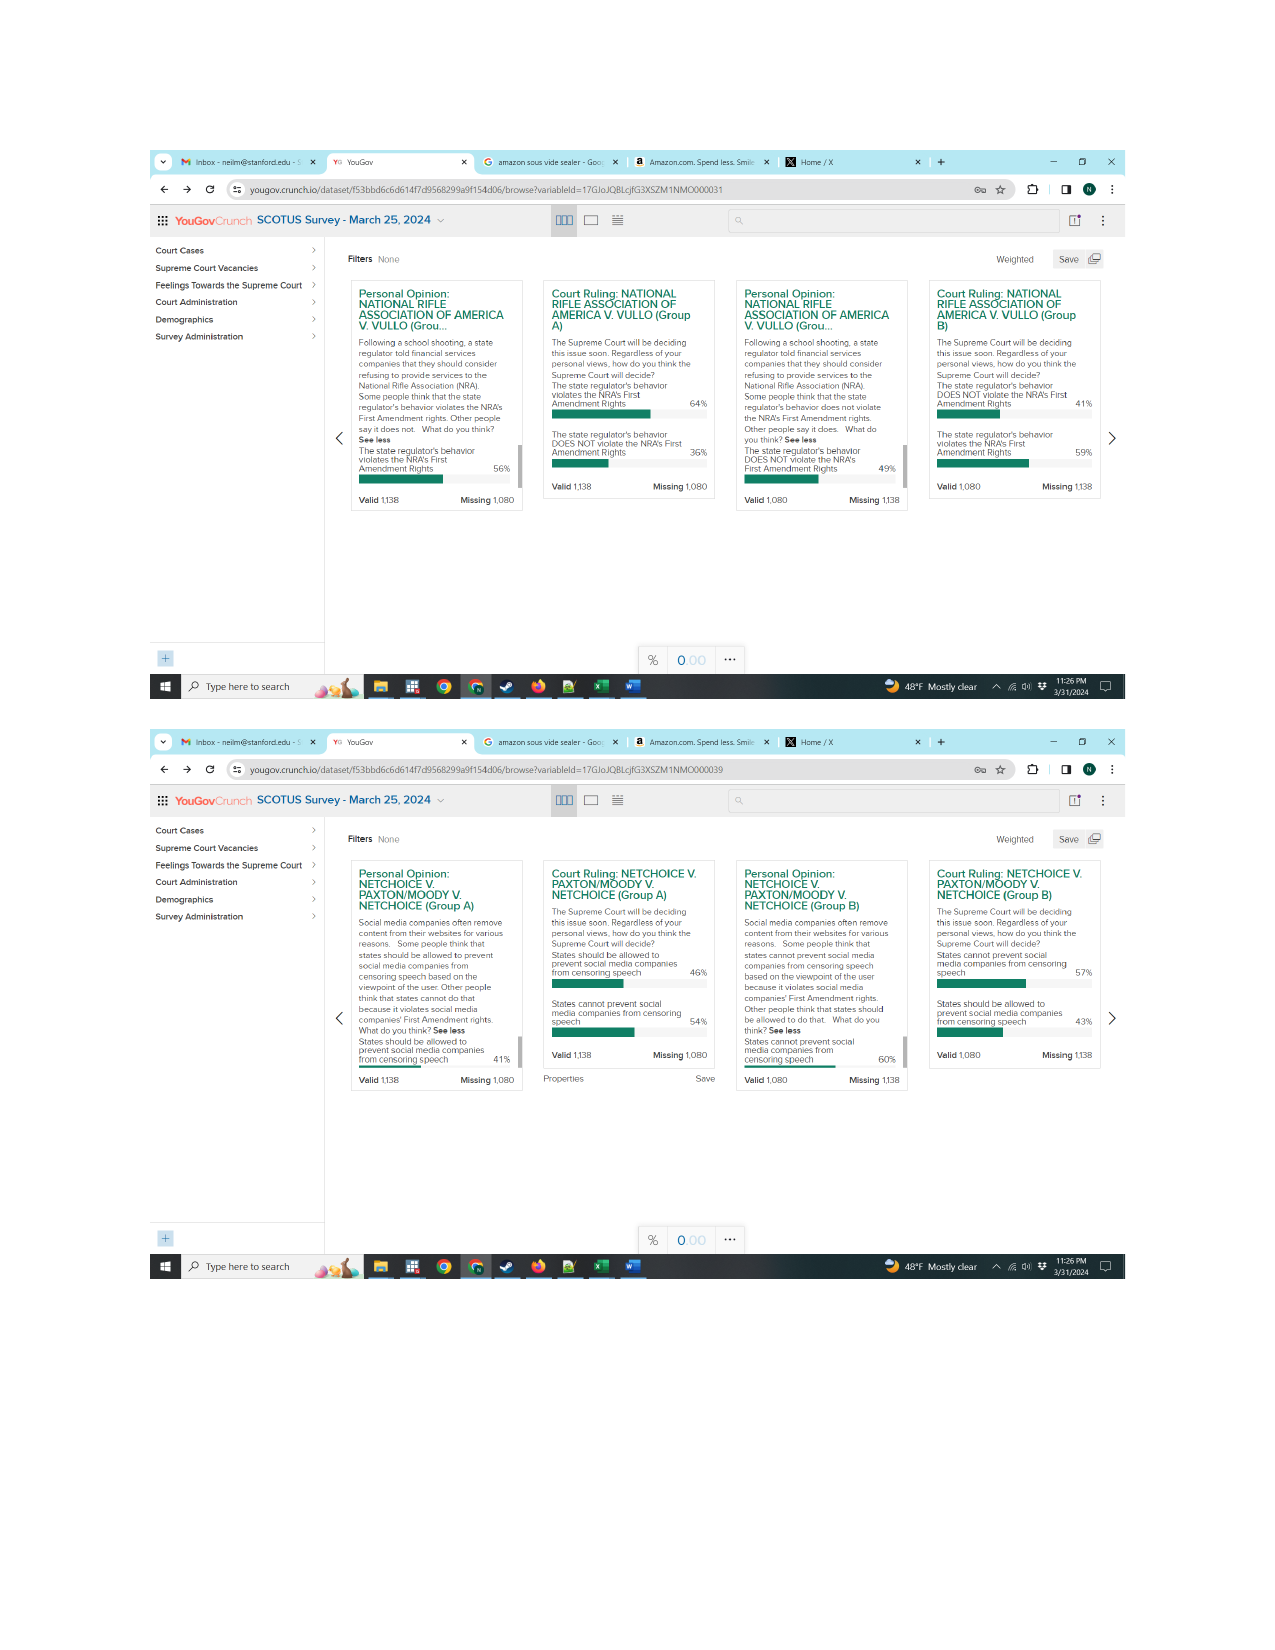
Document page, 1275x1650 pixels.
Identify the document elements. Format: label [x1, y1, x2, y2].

picture [150, 150, 1125, 699]
picture [150, 729, 1125, 1279]
